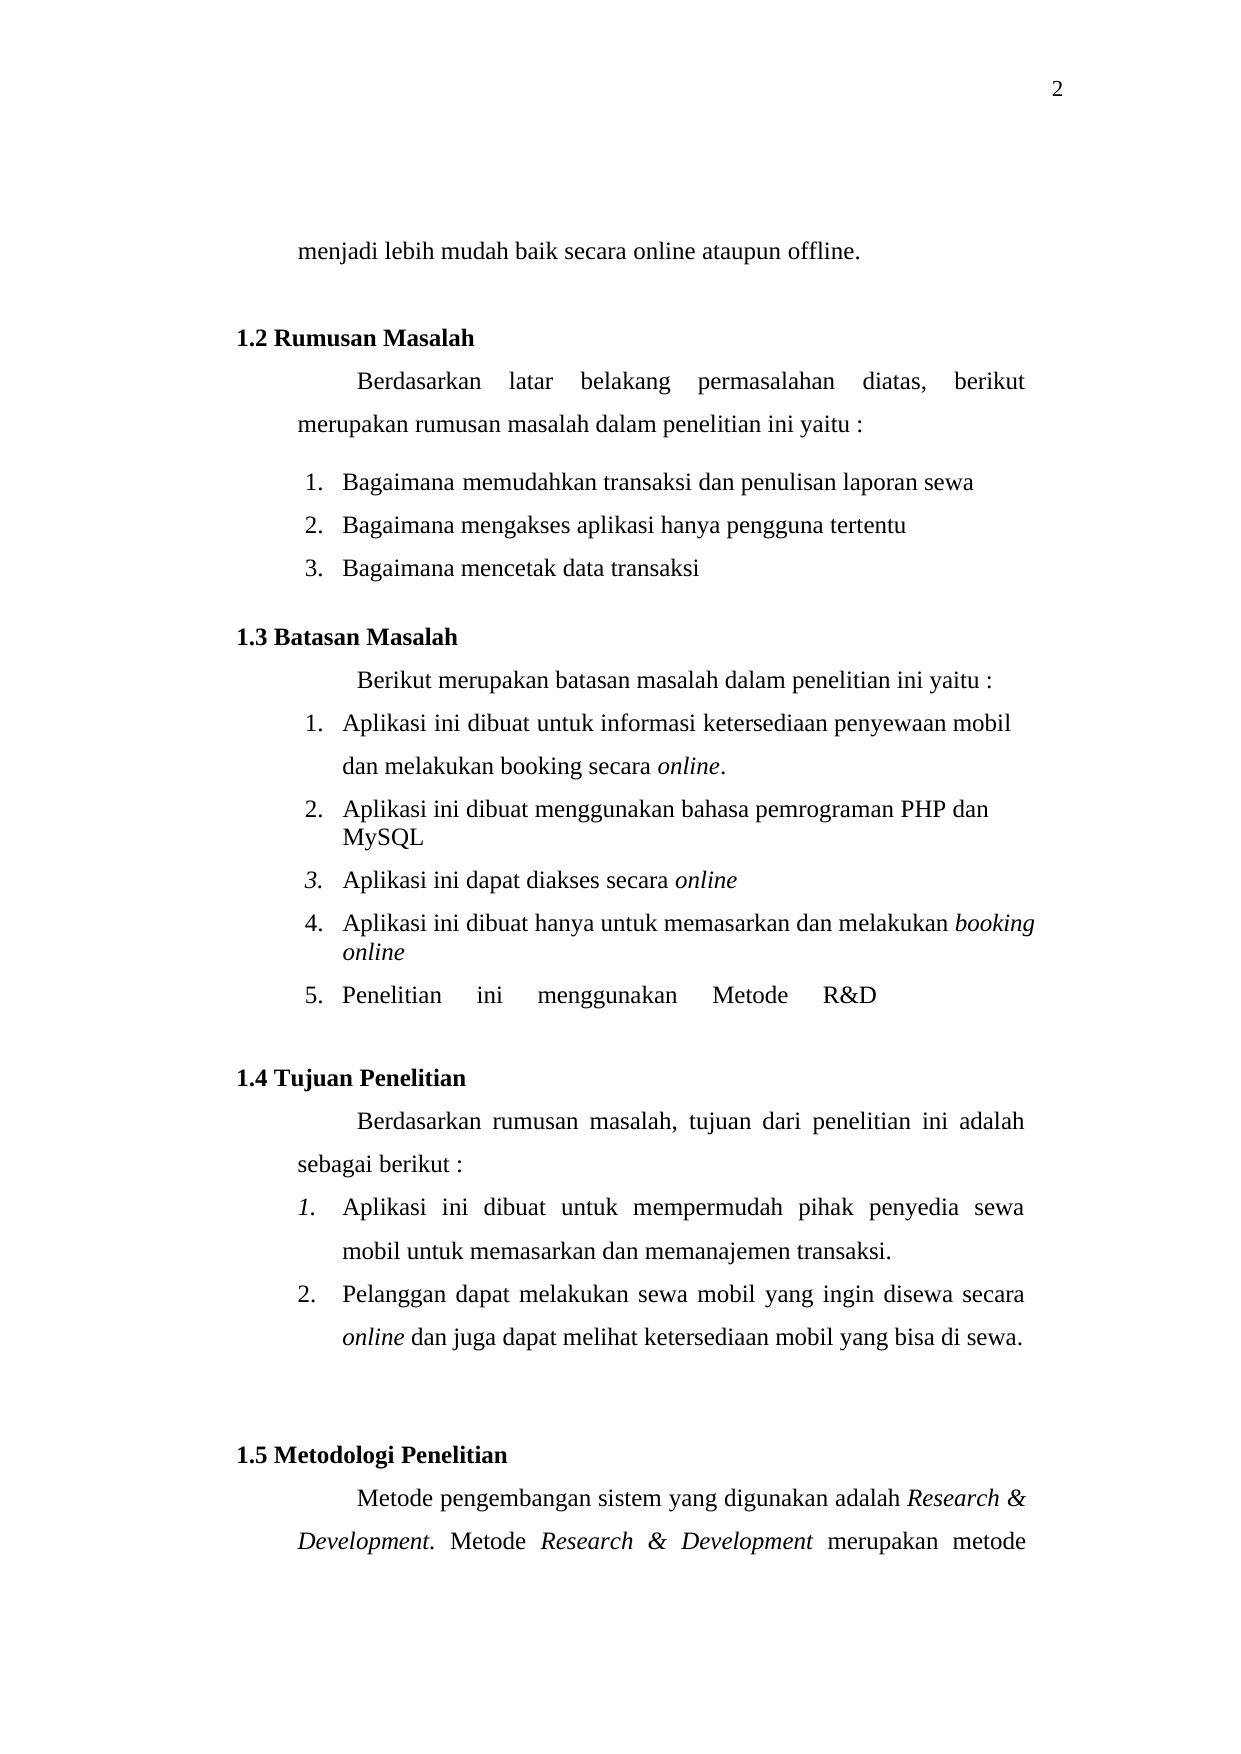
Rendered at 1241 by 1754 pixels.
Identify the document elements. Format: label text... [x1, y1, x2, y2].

text Berdasarkan rumusan masalah, tujuan dari penelitian ini adalah sebagai berikut : [297, 1106, 1025, 1178]
text Berdasarkan latar belakang permasalahan diatas, berikut merupakan rumusan masalah dalam penelitian ini yaitu : [297, 366, 1025, 438]
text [298, 236, 1025, 265]
subtitle Batasan Masalah [236, 622, 1063, 650]
list Bagaimana memudahkan transaksi dan penulisan laporan sewa [304, 467, 1063, 496]
text Berikut merupakan batasan masalah dalam penelitian ini yaitu : [357, 665, 1063, 694]
list Pelanggan dapat melakukan sewa mobil yang ingin disewa secara online dan juga dapat melihat ketersediaan mobil yang bisa di sewa. [297, 1279, 1026, 1351]
list Bagaimana mencetak data transaksi [304, 553, 1063, 582]
subtitle Tujuan Penelitian [236, 1063, 1063, 1092]
list Penelitian ini menggunakan Metode R&D [304, 981, 1025, 1009]
list Bagaimana mengakses aplikasi hanya pengguna tertentu [304, 510, 1063, 539]
subtitle Rumusan Masalah [236, 323, 1063, 352]
list Aplikasi ini dibuat menggunakan bahasa pemrograman PHP dan MySQL [304, 794, 1063, 851]
list Aplikasi ini dibuat untuk mempermudah pihak penyedia sewa mobil untuk memasarkan dan memanajemen transaksi. [297, 1192, 1025, 1264]
list Aplikasi ini dapat diakses secara online [304, 866, 1063, 894]
list Aplikasi ini dibuat hanya untuk memasarkan dan melakukan booking online [304, 908, 1063, 966]
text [297, 1483, 1026, 1554]
list Aplikasi ini dibuat untuk informasi ketersediaan penyewaan mobil dan melakukan booking secara online. [304, 708, 1025, 780]
subtitle Metodologi Penelitian [236, 1440, 1063, 1468]
